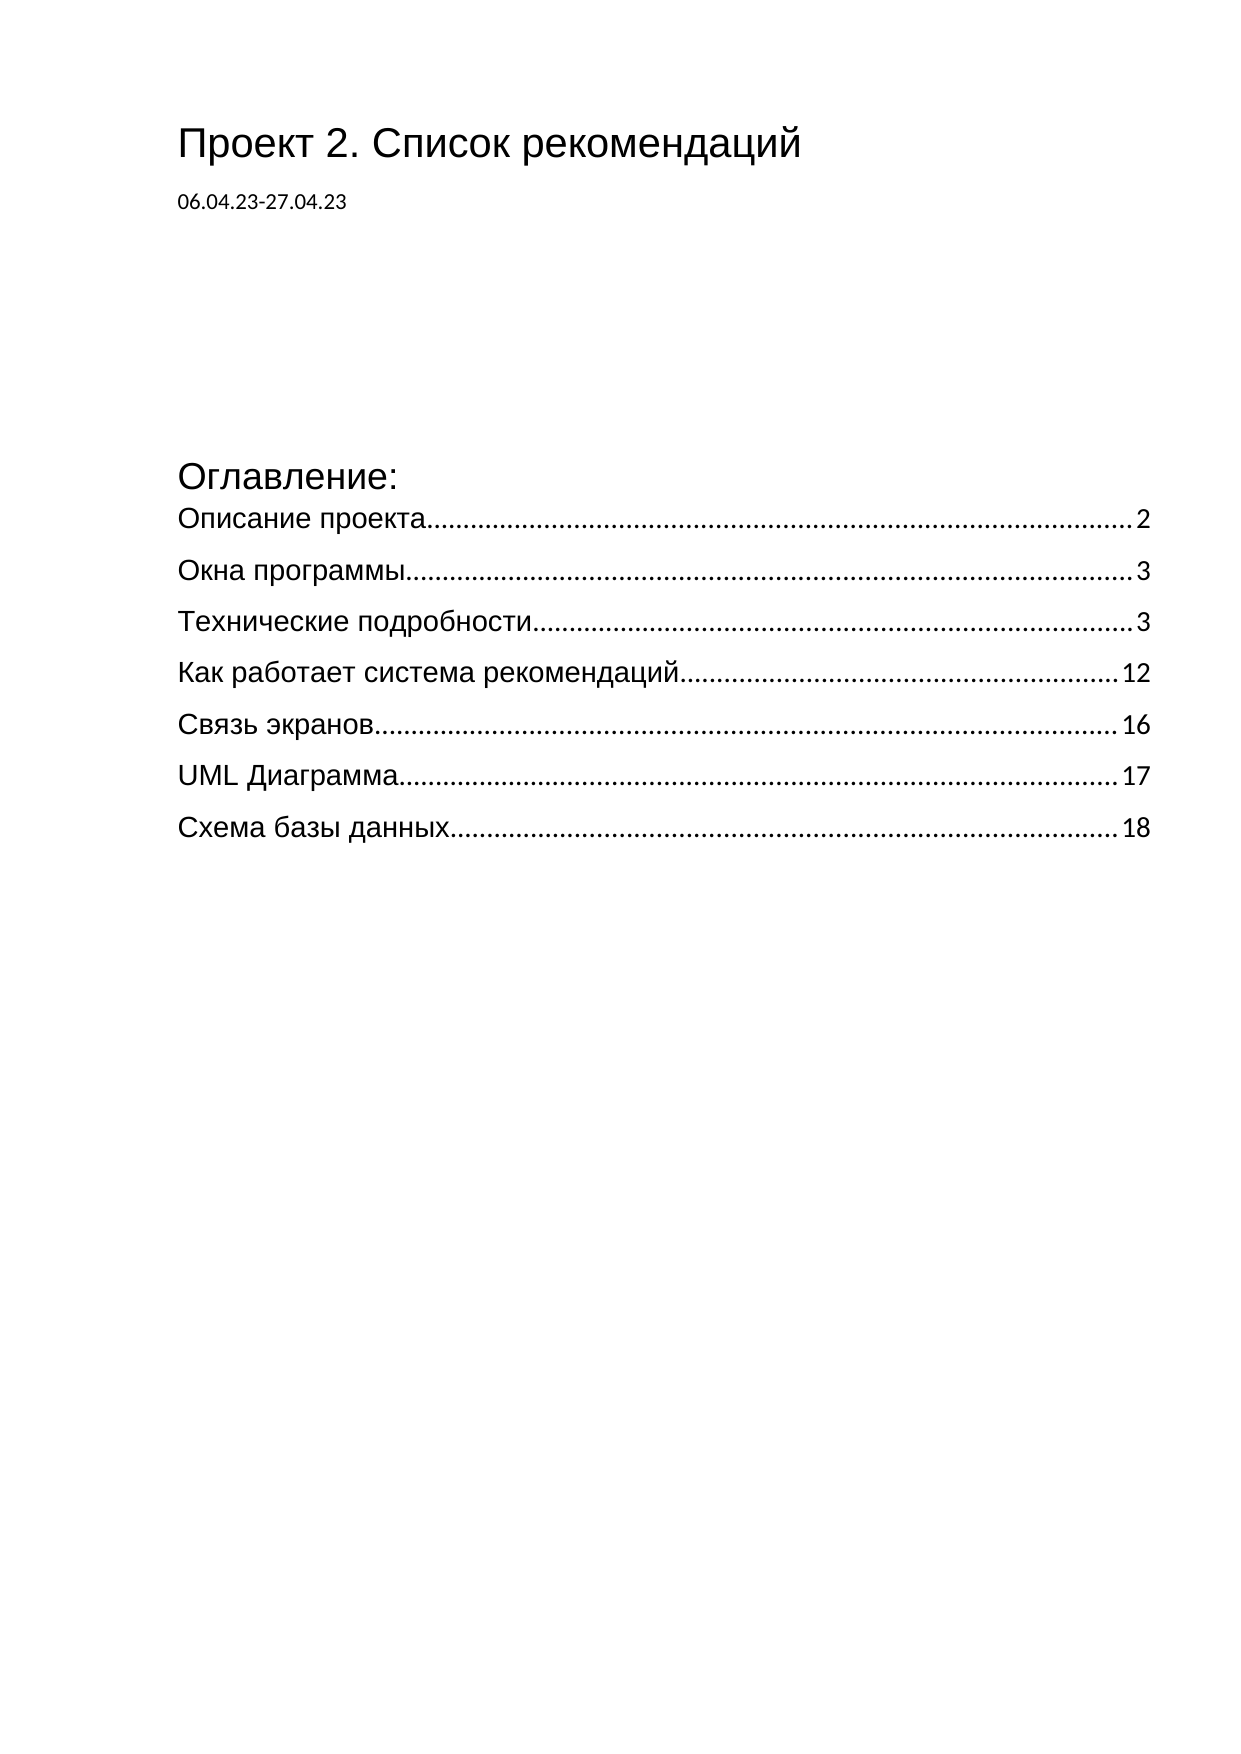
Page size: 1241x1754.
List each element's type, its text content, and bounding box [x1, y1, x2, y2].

text Проект 2. Список рекомендаций [177, 118, 1152, 166]
text 06.04.23-27.04.23 [177, 187, 1152, 215]
